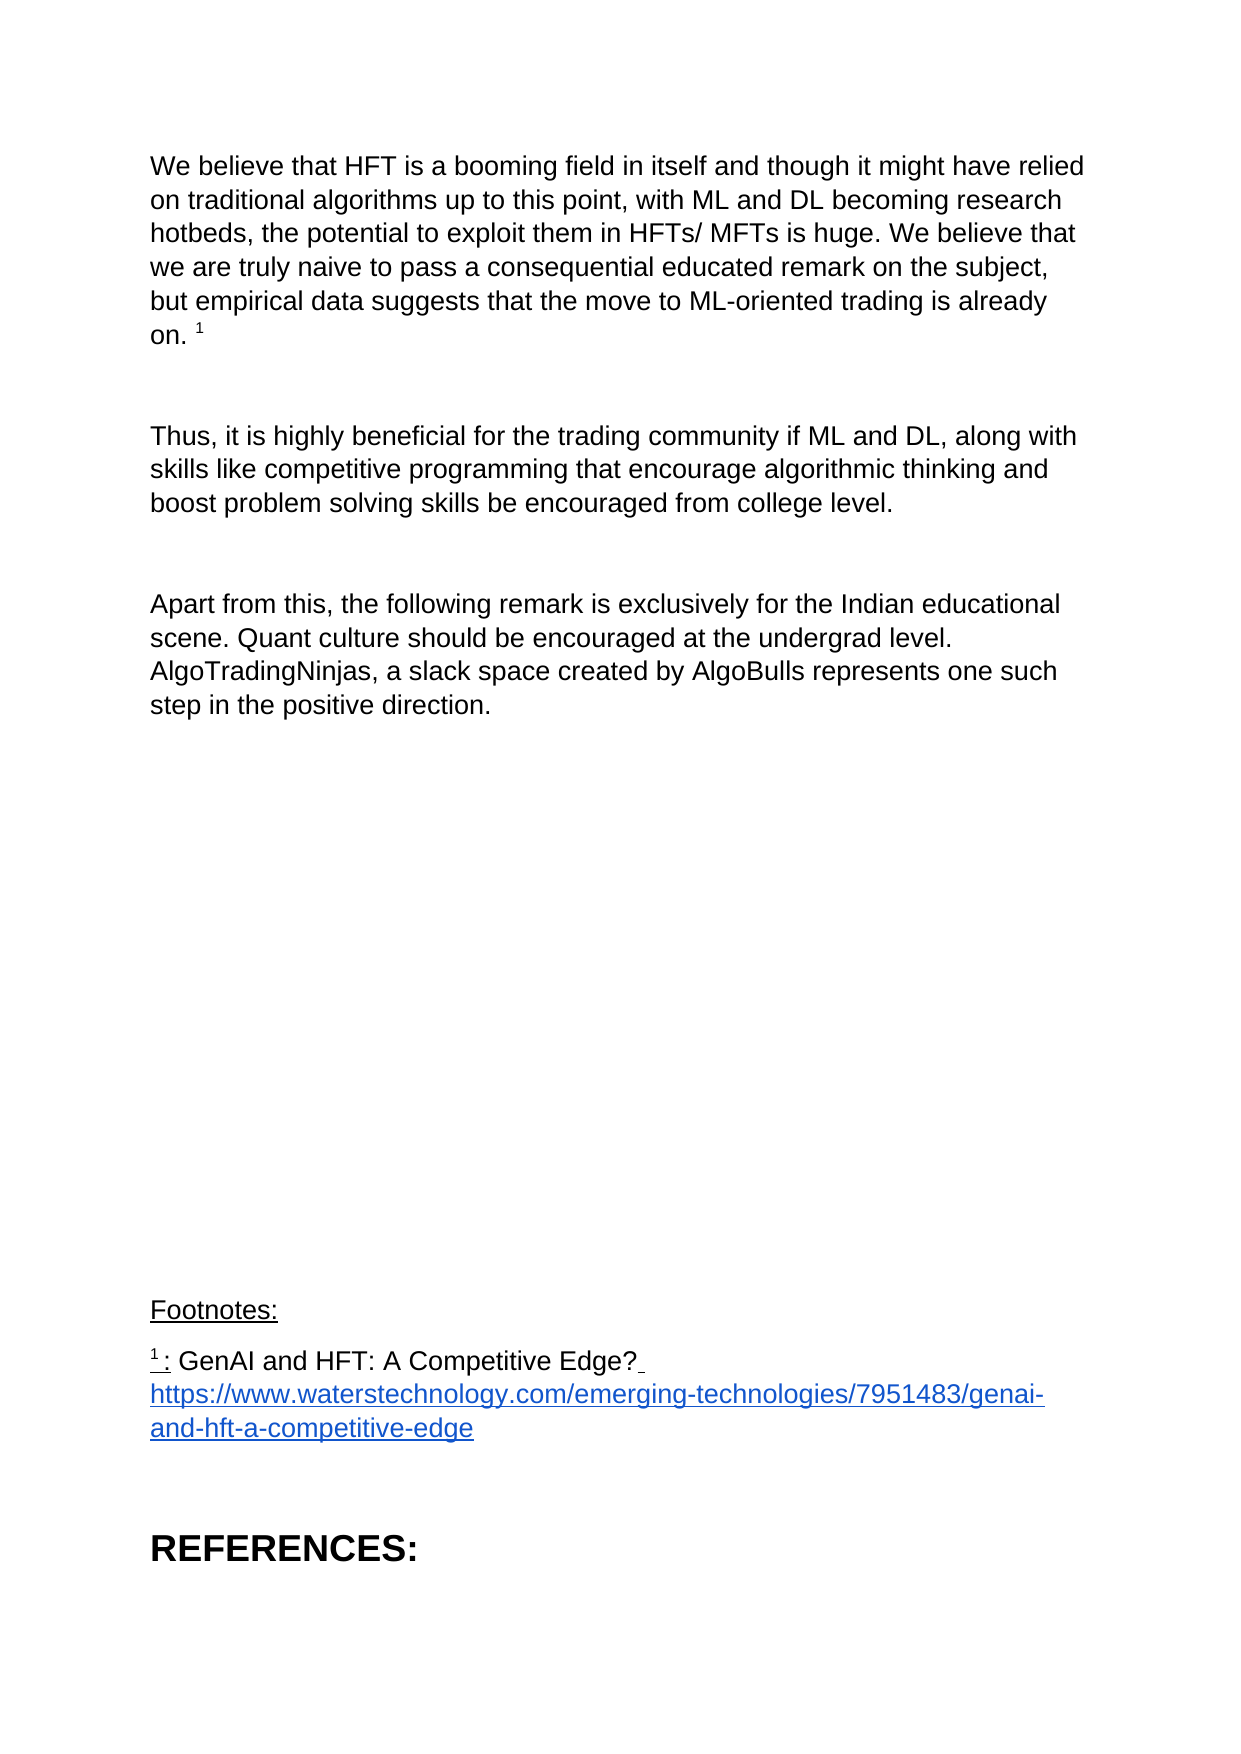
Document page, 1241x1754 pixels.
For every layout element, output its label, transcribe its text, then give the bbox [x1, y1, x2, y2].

text Footnotes: [150, 1294, 1090, 1325]
text 1 : GenAI and HFT: A Competitive Edge? https://www.waterstechnology.com/emerging-technologies/7951483/genai-and-hft-a-competitive-edge [150, 1344, 1090, 1443]
text We believe that HFT is a booming field in itself and though it might have relied on traditional algorithms up to this point, with ML and DL becoming research hotbeds, the potential to exploit them in HFTs/ MFTs is huge. We believe that we are truly naive to pass a consequential educated remark on the subject, but empirical data suggests that the move to ML-oriented trading is already on. 1 [150, 150, 1090, 350]
text REFERENCES: [150, 1526, 1090, 1569]
text Thus, it is highly beneficial for the trading community if ML and DL, along with skills like competitive programming that encourage algorithmic thinking and boost problem solving skills be encouraged from college level. [150, 419, 1090, 518]
text Apart from this, the following remark is exclusively for the Indian educational scene. Quant culture should be encouraged at the undergrad level. AlgoTradingNinjas, a slack space created by AlgoBulls represents one such step in the positive direction. [150, 588, 1090, 720]
